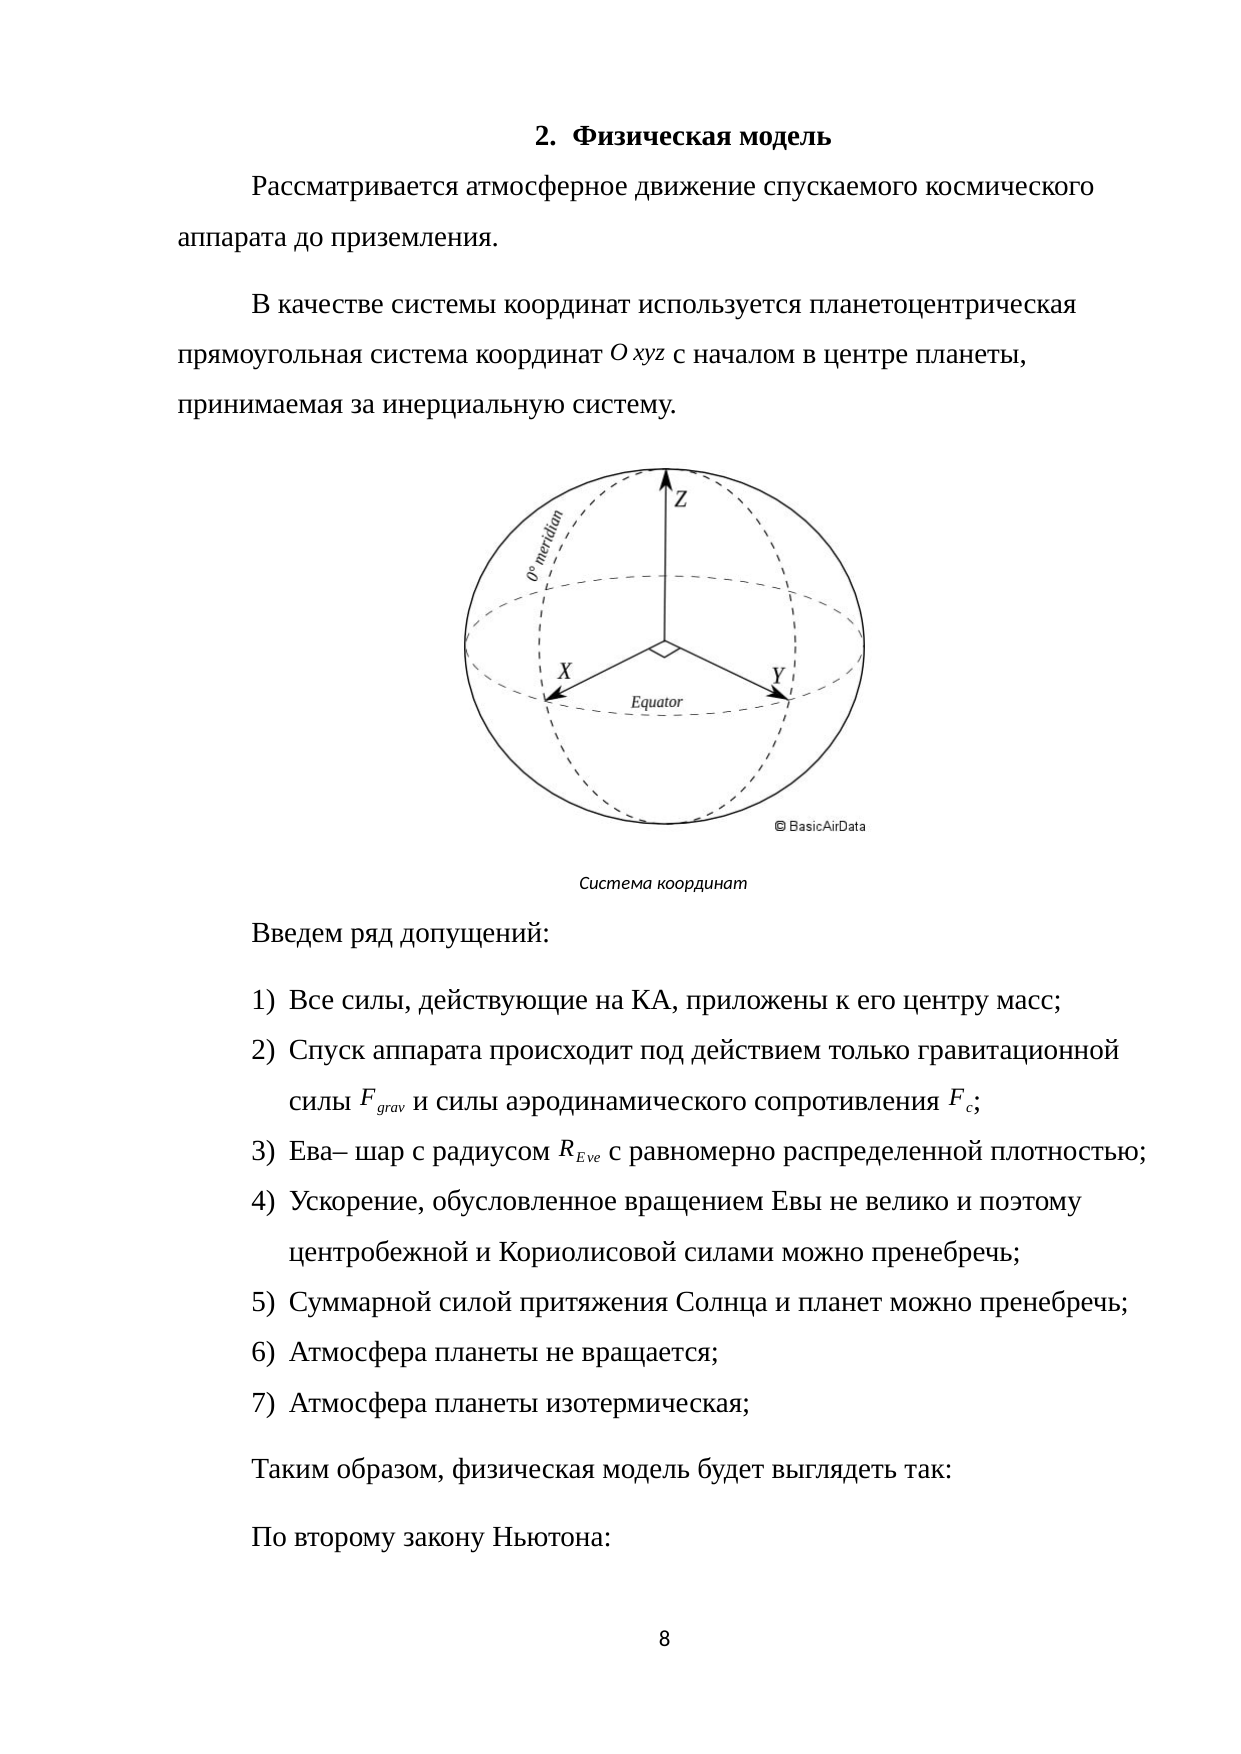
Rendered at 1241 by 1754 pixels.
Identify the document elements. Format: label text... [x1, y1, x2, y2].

list Атмосфера планеты изотермическая; [251, 1385, 1152, 1418]
text В качестве системы координат используется планетоцентрическая прямоугольная система координат с началом в центре планеты, принимаемая за инерциальную систему. [177, 286, 1152, 420]
list Атмосфера планеты не вращается; [251, 1334, 1152, 1368]
list Суммарной силой притяжения Солнца и планет можно пренебречь; [251, 1284, 1152, 1318]
picture [453, 453, 876, 841]
list Ускорение, обусловленное вращением Евы не велико и поэтому центробежной и Кориолисовой силами можно пренебречь; [251, 1183, 1152, 1267]
list Спуск аппарата происходит под действием только гравитационной силы и силы аэродинамического сопротивления ; [251, 1032, 1152, 1116]
list Ева– шар с радиусом с равномерно распределенной плотностью; [251, 1133, 1152, 1167]
list Рассматривается атмосферное движение спускаемого космического аппарата до приземления. [177, 168, 1152, 252]
text Таким образом, физическая модель будет выглядеть так: [251, 1452, 1152, 1485]
list Физическая модель [215, 118, 1152, 152]
list Все силы, действующие на КА, приложены к его центру масс; [251, 982, 1152, 1016]
text По второму закону Ньютона: [251, 1519, 1152, 1552]
text Система координат [177, 871, 1152, 894]
text Введем ряд допущений: [177, 915, 1152, 949]
